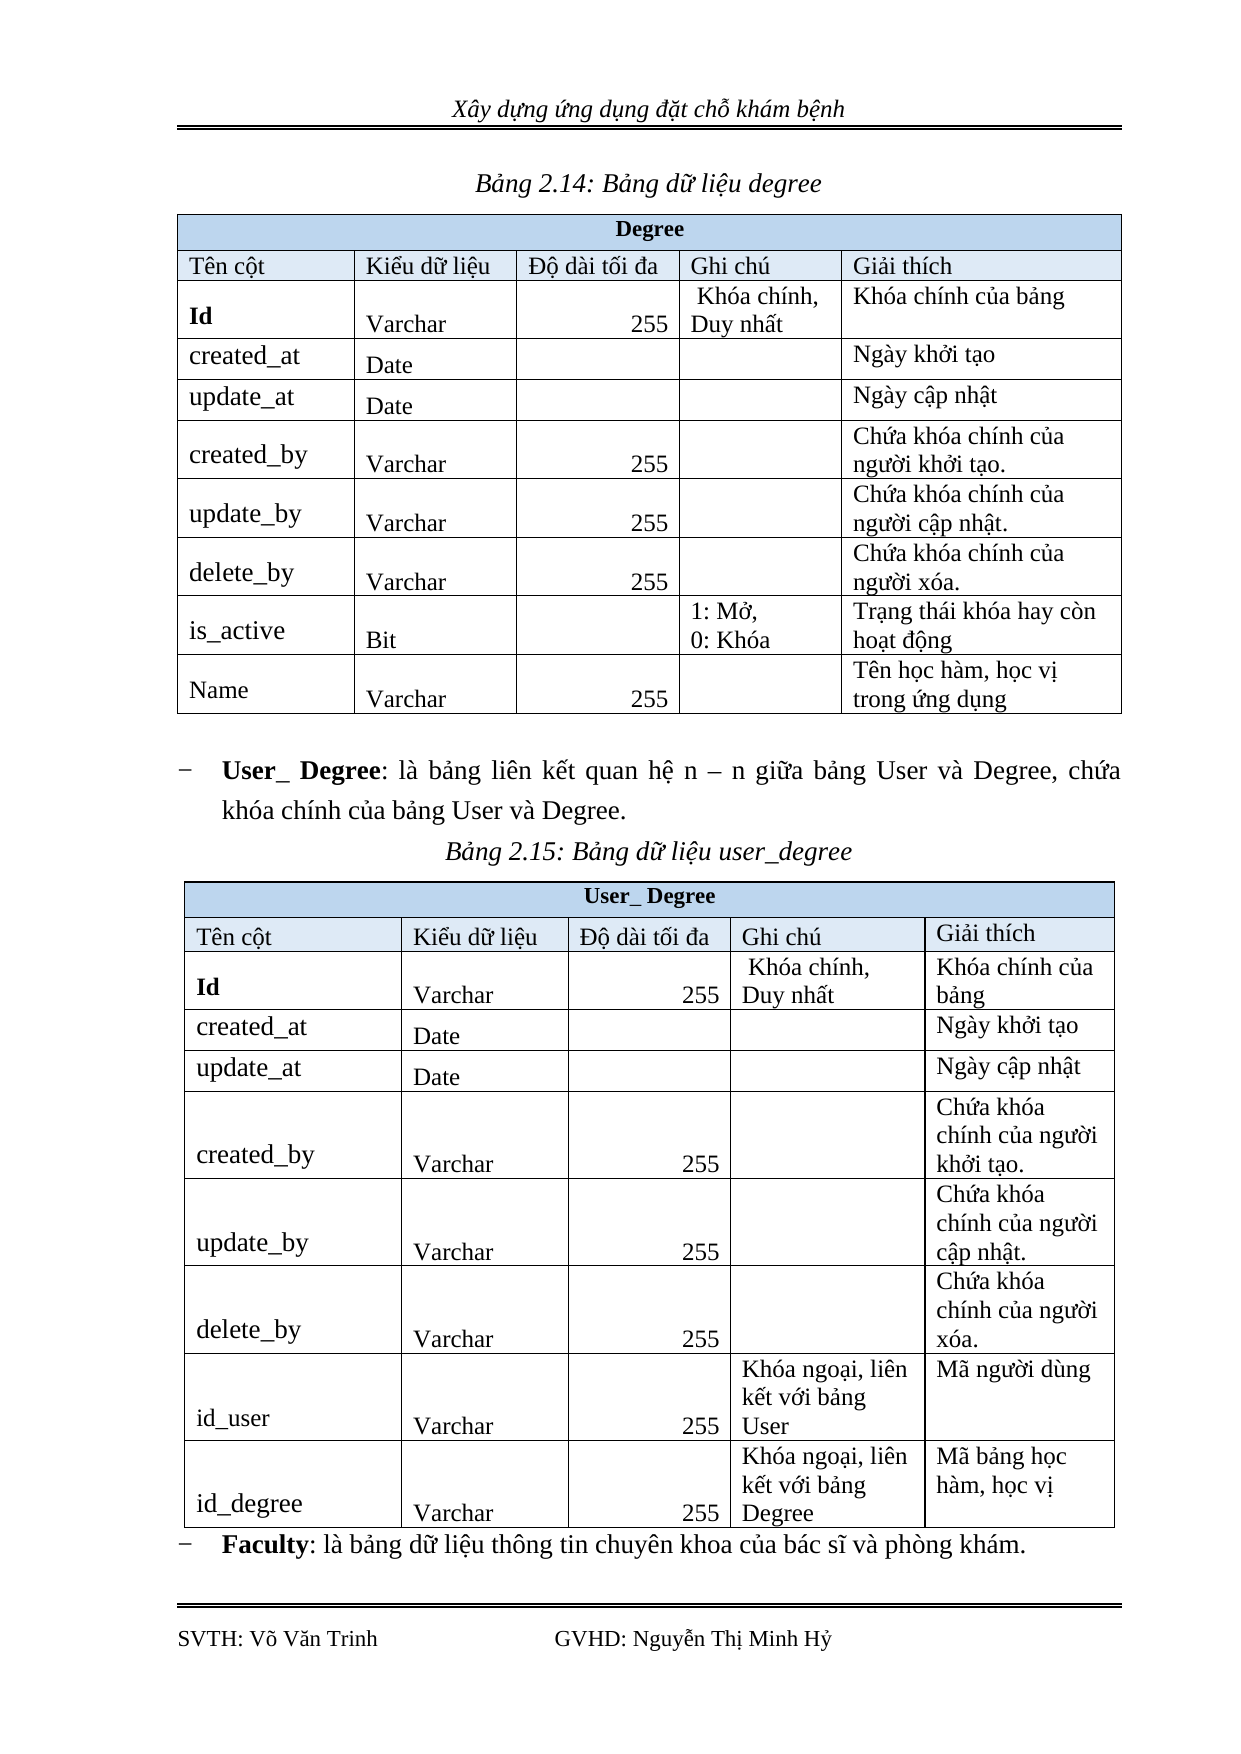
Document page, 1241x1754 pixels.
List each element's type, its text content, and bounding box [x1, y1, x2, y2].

table_cell Chứa khóa chính của người xóa. [842, 538, 1121, 595]
table_cell Giải thích [926, 918, 1114, 951]
table_cell Tên học hàm, học vị trong ứng dụng [842, 655, 1121, 712]
table_cell [680, 655, 841, 712]
table_cell delete_by [185, 1266, 401, 1353]
table_cell Khóa chính của bảng [926, 952, 1114, 1009]
table_cell [569, 1010, 730, 1050]
table_cell Độ dài tối đa [517, 251, 679, 280]
table_cell 255 [517, 538, 679, 595]
table_cell Ngày cập nhật [926, 1051, 1114, 1091]
table_cell 255 [517, 479, 679, 537]
table_cell Varchar [402, 1354, 568, 1440]
table_cell [569, 1051, 730, 1091]
table_cell Varchar [402, 1179, 568, 1265]
table_cell 255 [569, 1179, 730, 1265]
table_cell Varchar [402, 1092, 568, 1178]
table_cell Chứa khóa chính của người xóa. [926, 1266, 1114, 1353]
table_cell Kiểu dữ liệu [355, 251, 516, 280]
table_cell Date [402, 1051, 568, 1091]
table_cell 255 [569, 1266, 730, 1353]
table_cell [680, 421, 841, 478]
list User_ Degree: là bảng liên kết quan hệ n – n giữa bảng User và Degree, chứa khóa chính của bảng User và Degree. [177, 754, 1122, 825]
table_cell Mã bảng học hàm, học vị [926, 1441, 1114, 1527]
table_cell Ngày khởi tạo [842, 339, 1121, 379]
table_cell Ghi chú [731, 918, 924, 951]
table_cell Id [178, 281, 354, 338]
table_cell update_by [178, 479, 354, 537]
table_cell Id [185, 952, 401, 1009]
table_cell 255 [569, 1092, 730, 1178]
table_cell [680, 538, 841, 595]
table_cell Kiểu dữ liệu [402, 918, 568, 951]
table_cell id_degree [185, 1441, 401, 1527]
table_cell Date [355, 339, 516, 379]
table_cell Varchar [402, 1266, 568, 1353]
table_cell Khóa chính, Duy nhất [731, 952, 924, 1009]
table_cell delete_by [178, 538, 354, 595]
table_cell Name [178, 655, 354, 712]
table_header Degree [178, 215, 1121, 250]
table_cell Trạng thái khóa hay còn hoạt động [842, 596, 1121, 654]
table_cell [680, 479, 841, 537]
table_cell Ghi chú [680, 251, 841, 280]
table_cell Chứa khóa chính của người cập nhật. [926, 1179, 1114, 1265]
list Faculty: là bảng dữ liệu thông tin chuyên khoa của bác sĩ và phòng khám. [177, 1528, 1122, 1559]
table_cell [731, 1010, 924, 1050]
table_cell Varchar [355, 479, 516, 537]
table_cell Ngày khởi tạo [926, 1010, 1114, 1050]
table_cell Tên cột [185, 918, 401, 951]
table_cell Varchar [355, 538, 516, 595]
table_cell Mã người dùng [926, 1354, 1114, 1440]
table_cell Varchar [402, 1441, 568, 1527]
table_cell Varchar [355, 421, 516, 478]
table_cell id_user [185, 1354, 401, 1440]
table_cell Date [355, 380, 516, 420]
table_cell created_by [185, 1092, 401, 1178]
text Bảng 2.14: Bảng dữ liệu degree [177, 167, 1122, 198]
table_cell Chứa khóa chính của người cập nhật. [842, 479, 1121, 537]
table_cell Chứa khóa chính của người khởi tạo. [842, 421, 1121, 478]
table_cell Khóa chính, Duy nhất [680, 281, 841, 338]
table_cell Khóa ngoại, liên kết với bảng User [731, 1354, 924, 1440]
table_cell created_at [178, 339, 354, 379]
table_cell Chứa khóa chính của người khởi tạo. [926, 1092, 1114, 1178]
table_cell 255 [569, 1441, 730, 1527]
table_cell Độ dài tối đa [569, 918, 730, 951]
table_cell 255 [517, 281, 679, 338]
table_cell Date [402, 1010, 568, 1050]
table_cell is_active [178, 596, 354, 654]
table_cell 255 [569, 1354, 730, 1440]
table_header User_ Degree [185, 883, 1114, 917]
table_cell 255 [517, 655, 679, 712]
table_cell Khóa chính của bảng [842, 281, 1121, 338]
table_cell Khóa ngoại, liên kết với bảng Degree [731, 1441, 924, 1527]
text Bảng 2.15: Bảng dữ liệu user_degree [177, 835, 1122, 866]
table_cell 1: Mở, 0: Khóa [680, 596, 841, 654]
table_cell [731, 1179, 924, 1265]
table_cell [731, 1092, 924, 1178]
table_cell [731, 1051, 924, 1091]
table_cell Varchar [355, 281, 516, 338]
table_cell Bit [355, 596, 516, 654]
table_cell created_by [178, 421, 354, 478]
table_cell Giải thích [842, 251, 1121, 280]
table_cell update_by [185, 1179, 401, 1265]
table_cell [680, 339, 841, 379]
table_cell [680, 380, 841, 420]
table_cell 255 [569, 952, 730, 1009]
table_cell update_at [185, 1051, 401, 1091]
table_cell [517, 596, 679, 654]
table_cell Ngày cập nhật [842, 380, 1121, 420]
table_cell created_at [185, 1010, 401, 1050]
table_cell update_at [178, 380, 354, 420]
table_cell 255 [517, 421, 679, 478]
table_cell Varchar [402, 952, 568, 1009]
table_cell Tên cột [178, 251, 354, 280]
table_cell Varchar [355, 655, 516, 712]
table_cell [517, 339, 679, 379]
table_cell [731, 1266, 924, 1353]
table_cell [517, 380, 679, 420]
